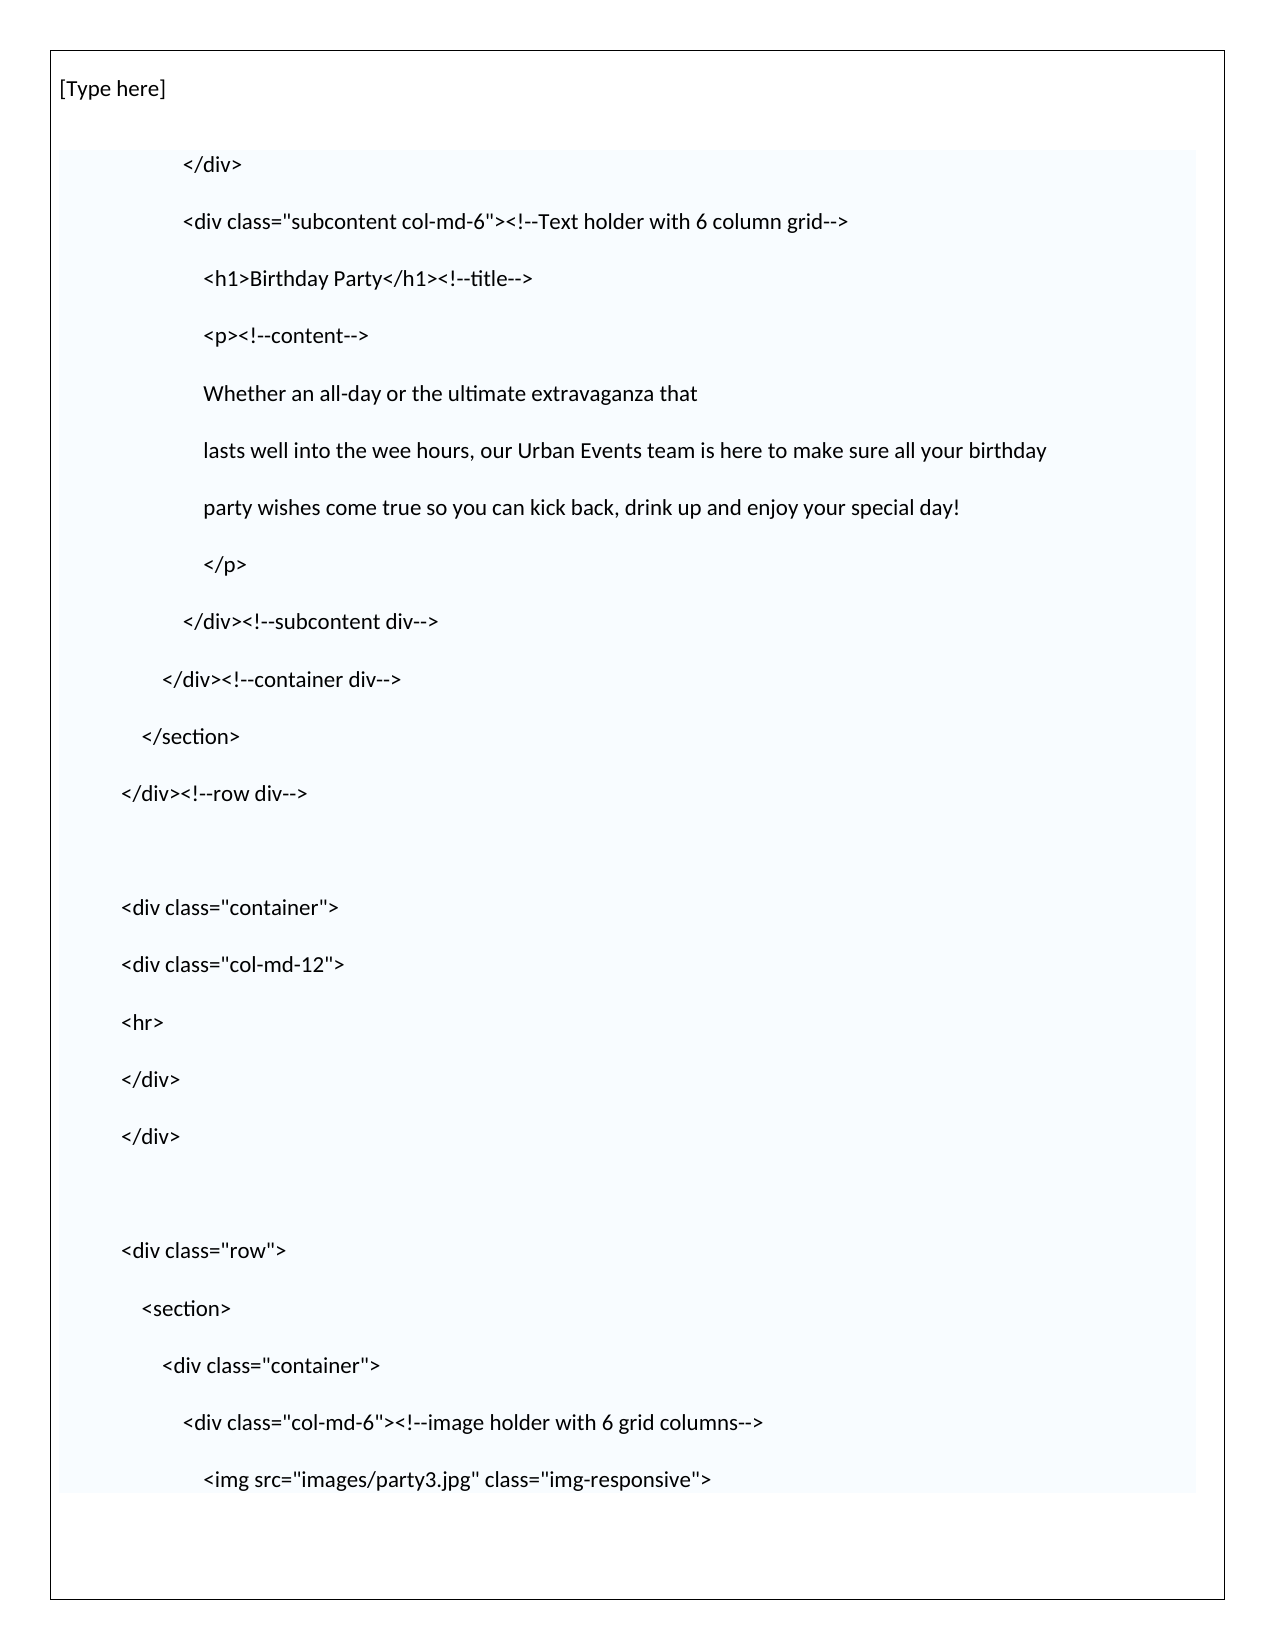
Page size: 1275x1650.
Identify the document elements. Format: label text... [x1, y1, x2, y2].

text <hr> [59, 1008, 1196, 1036]
text <div class="container"> [59, 1351, 1196, 1379]
text <div class="container"> [59, 893, 1196, 921]
text </section> [59, 722, 1196, 750]
text <div class="subcontent col-md-6"><!--Text holder with 6 column grid--> [59, 207, 1196, 235]
text party wishes come true so you can kick back, drink up and enjoy your special day! [59, 493, 1196, 521]
text </div> [59, 150, 1196, 178]
text </div><!--container div--> [59, 665, 1196, 693]
text </div> [59, 1065, 1196, 1093]
text <div class="row"> [59, 1237, 1196, 1264]
text </div><!--subcontent div--> [59, 607, 1196, 636]
text <h1>Birthday Party</h1><!--title--> [59, 264, 1196, 292]
text </p> [59, 550, 1196, 578]
text <div class="col-md-6"><!--image holder with 6 grid columns--> [59, 1408, 1196, 1436]
text <div class="col-md-12"> [59, 951, 1196, 979]
text </div><!--row div--> [59, 779, 1196, 807]
text <img src="images/party3.jpg" class="img-responsive"> [59, 1465, 1196, 1493]
text <section> [59, 1294, 1196, 1322]
text lasts well into the wee hours, our Urban Events team is here to make sure all your birthday [59, 436, 1196, 464]
text <p><!--content--> [59, 322, 1196, 349]
text </div> [59, 1122, 1196, 1150]
text Whether an all-day or the ultimate extravaganza that [59, 379, 1196, 407]
